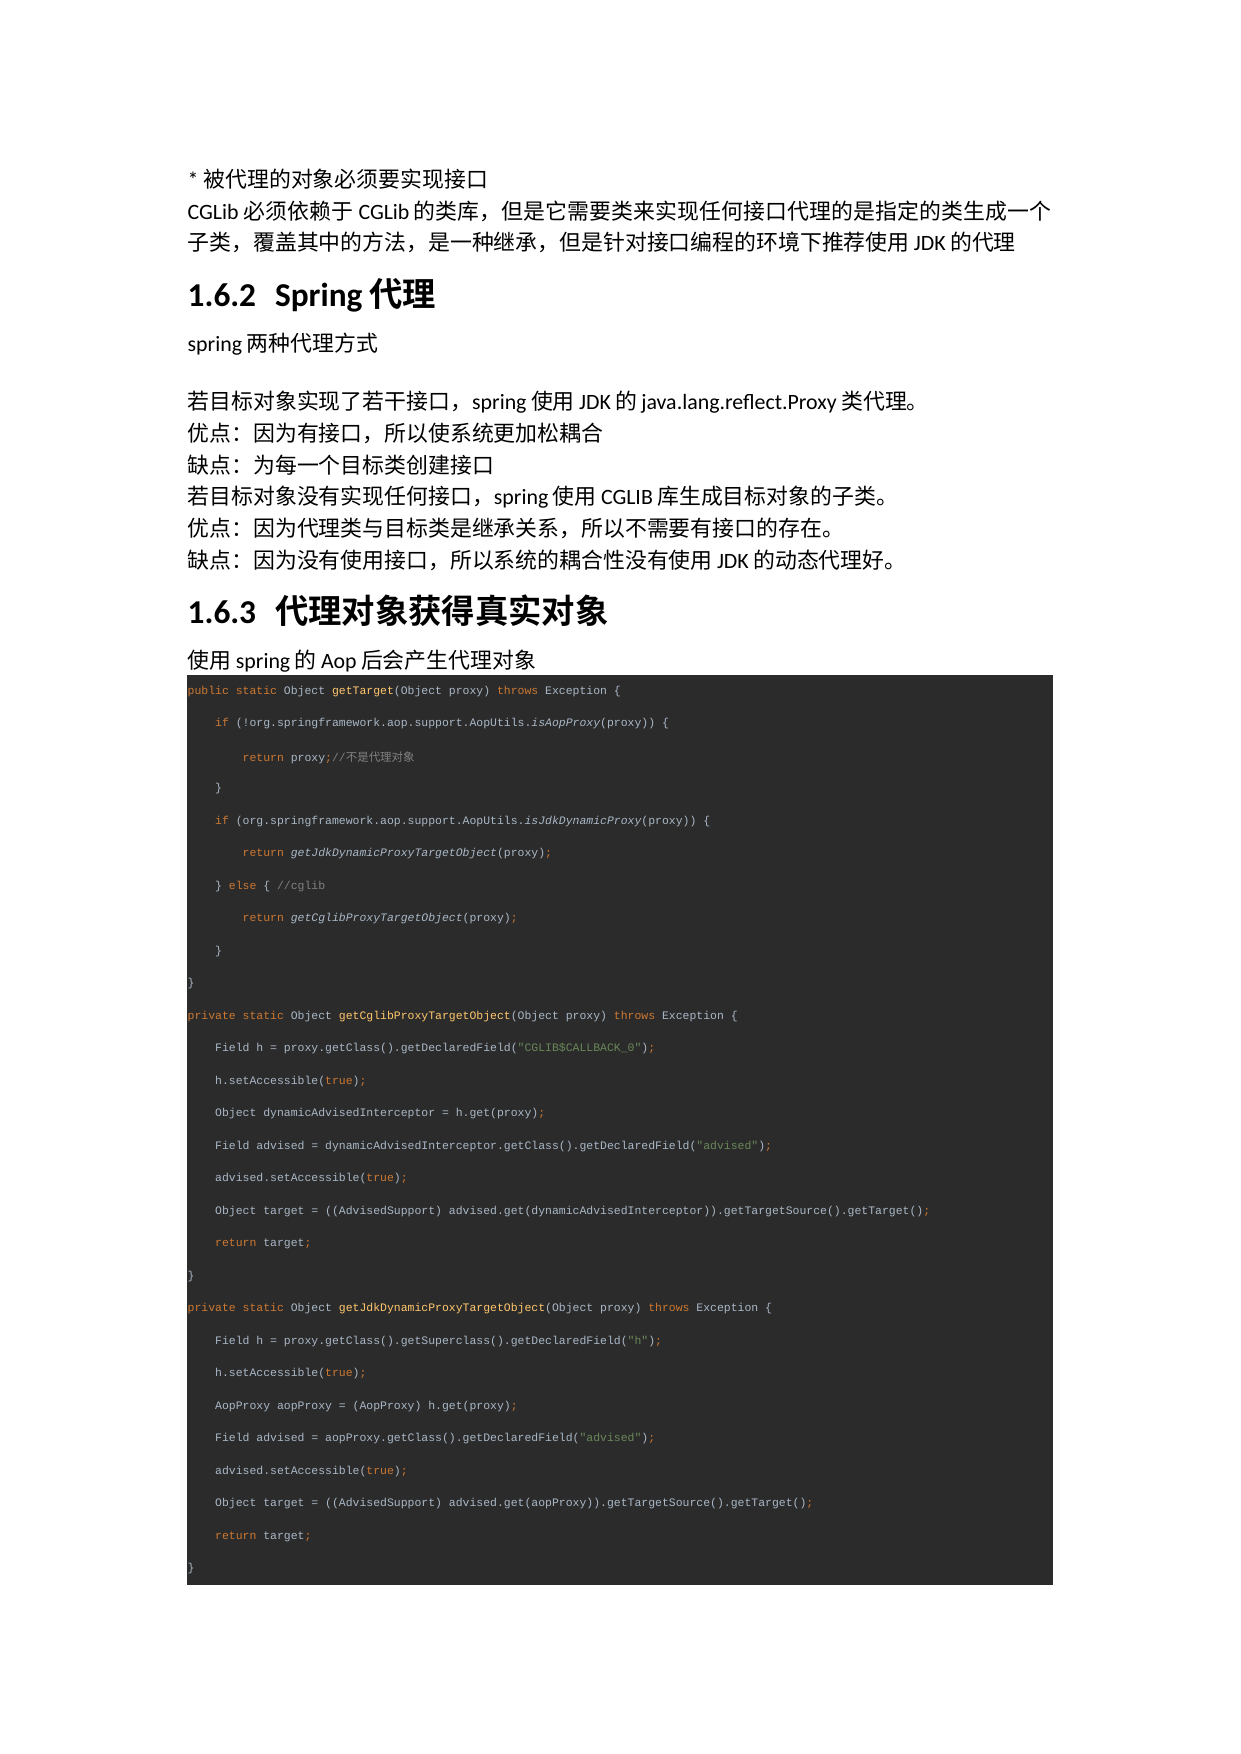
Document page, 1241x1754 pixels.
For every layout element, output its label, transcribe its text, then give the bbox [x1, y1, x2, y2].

text 缺点：为每一个目标类创建接口 [187, 448, 1053, 479]
text 使用spring的Aop后会产生代理对象 [187, 643, 1053, 675]
text 缺点：因为没有使用接口，所以系统的耦合性没有使用JDK的动态代理好。 [187, 543, 1053, 574]
text spring两种代理方式 [187, 326, 1053, 358]
subtitle Spring代理 [187, 267, 1053, 316]
text 若目标对象实现了若干接口，spring使用JDK的java.lang.reflect.Proxy类代理。 [187, 384, 1053, 416]
text public static Object getTarget(Object proxy) throws Exception { if (!org.springframework.aop.support.AopUtils.isAopProxy(proxy)) { return proxy;//不是代理对象 } if (org.springframework.aop.support.AopUtils.isJdkDynamicProxy(proxy)) { return getJdkDynamicProxyTargetObject(proxy); } else { //cglib return getCglibProxyTargetObject(proxy); } } private static Object getCglibProxyTargetObject(Object proxy) throws Exception { Field h = proxy.getClass().getDeclaredField("CGLIB$CALLBACK_0"); h.setAccessible(true); Object dynamicAdvisedInterceptor = h.get(proxy); Field advised = dynamicAdvisedInterceptor.getClass().getDeclaredField("advised"); advised.setAccessible(true); Object target = ((AdvisedSupport) advised.get(dynamicAdvisedInterceptor)).getTargetSource().getTarget(); return target; } private static Object getJdkDynamicProxyTargetObject(Object proxy) throws Exception { Field h = proxy.getClass().getSuperclass().getDeclaredField("h"); h.setAccessible(true); AopProxy aopProxy = (AopProxy) h.get(proxy); Field advised = aopProxy.getClass().getDeclaredField("advised"); advised.setAccessible(true); Object target = ((AdvisedSupport) advised.get(aopProxy)).getTargetSource().getTarget(); return target; } [187, 675, 1053, 1585]
text 优点：因为有接口，所以使系统更加松耦合 [187, 416, 1053, 448]
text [187, 162, 1053, 257]
subtitle 代理对象获得真实对象 [187, 585, 1053, 633]
text 优点：因为代理类与目标类是继承关系，所以不需要有接口的存在。 [187, 511, 1053, 543]
text 若目标对象没有实现任何接口，spring使用CGLIB库生成目标对象的子类。 [187, 479, 1053, 511]
